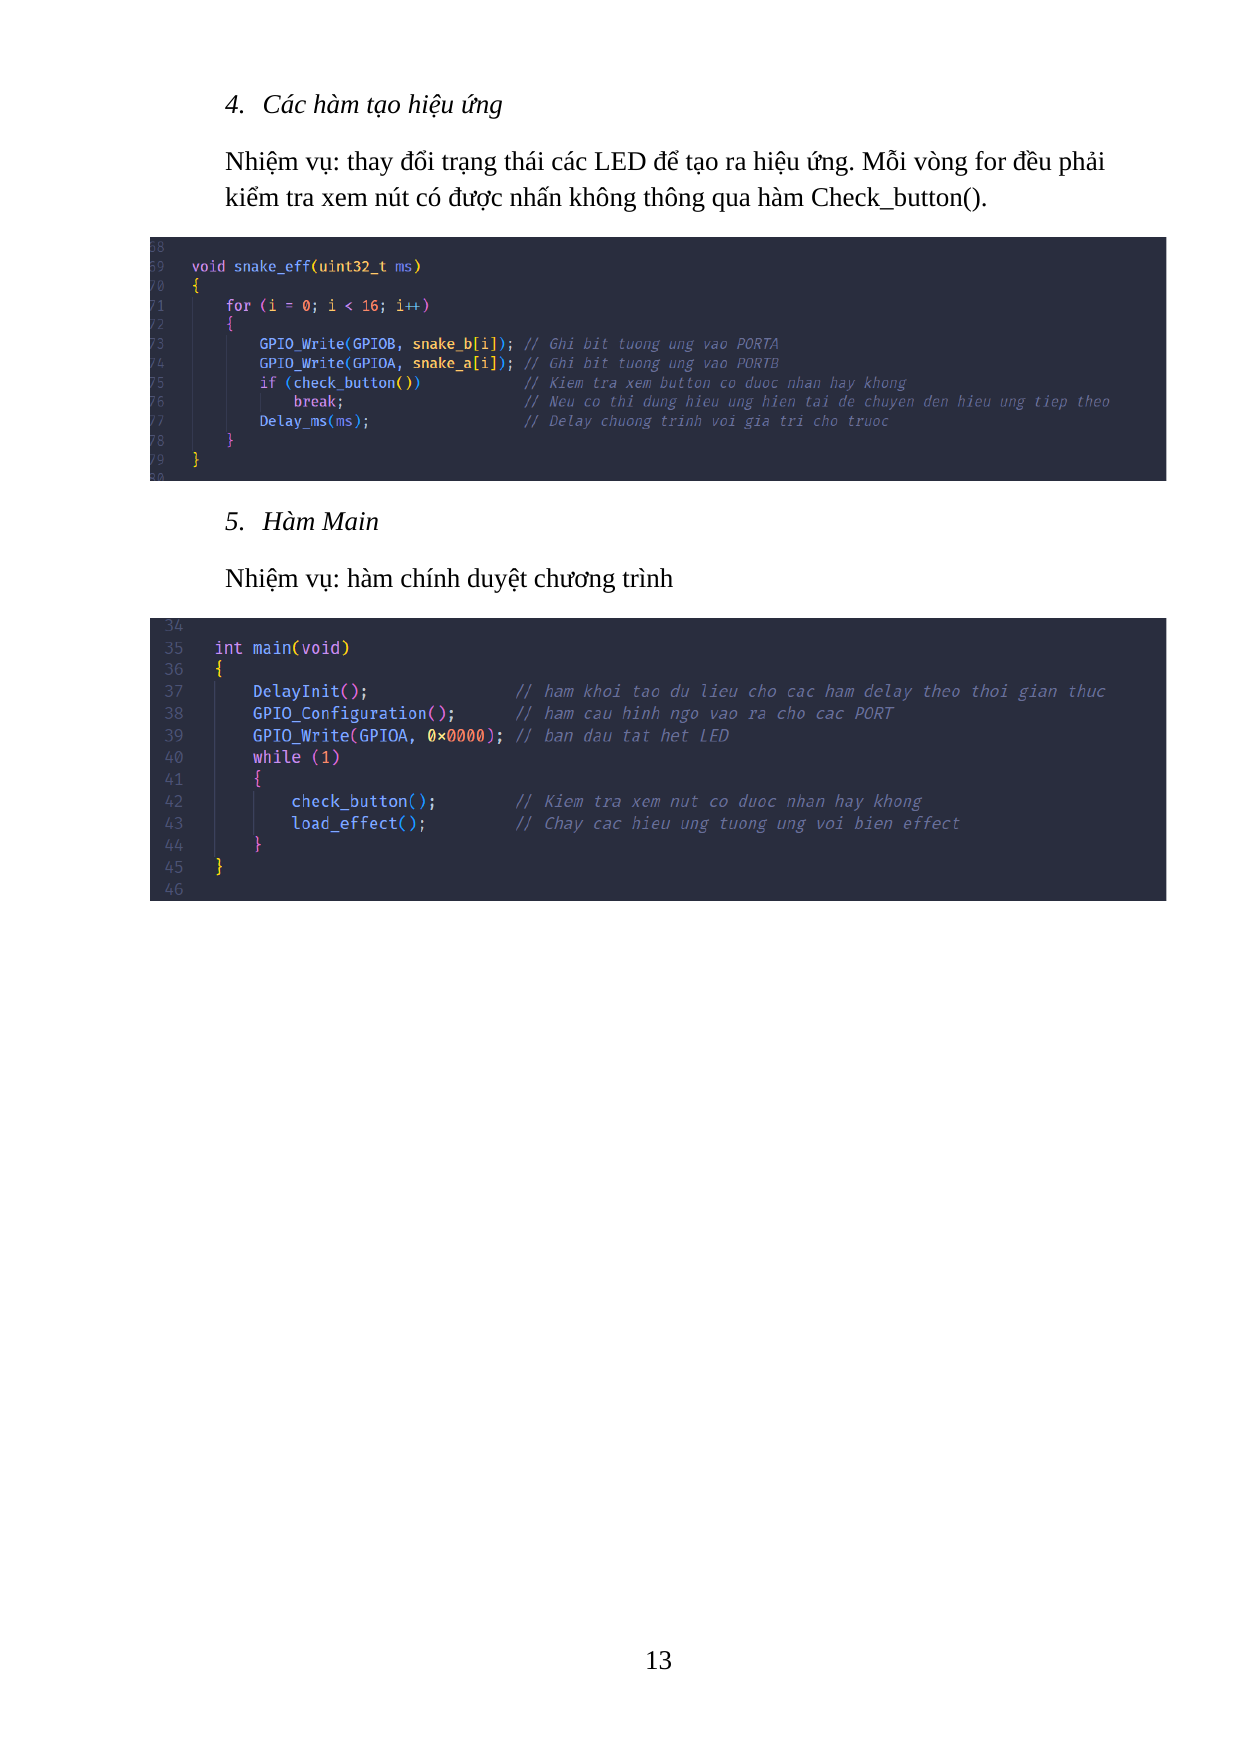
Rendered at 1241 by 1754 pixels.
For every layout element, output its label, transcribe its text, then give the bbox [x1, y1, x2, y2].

list Hàm Main [225, 506, 1167, 537]
text Nhiệm vụ: hàm chính duyệt chương trình [225, 562, 1167, 593]
picture [150, 237, 1167, 481]
list Các hàm tạo hiệu ứng [225, 89, 1167, 120]
text Nhiệm vụ: thay đổi trạng thái các LED để tạo ra hiệu ứng. Mỗi vòng for đều phải kiểm tra xem nút có được nhấn không thông qua hàm Check_button(). [225, 145, 1167, 212]
picture [150, 618, 1167, 901]
